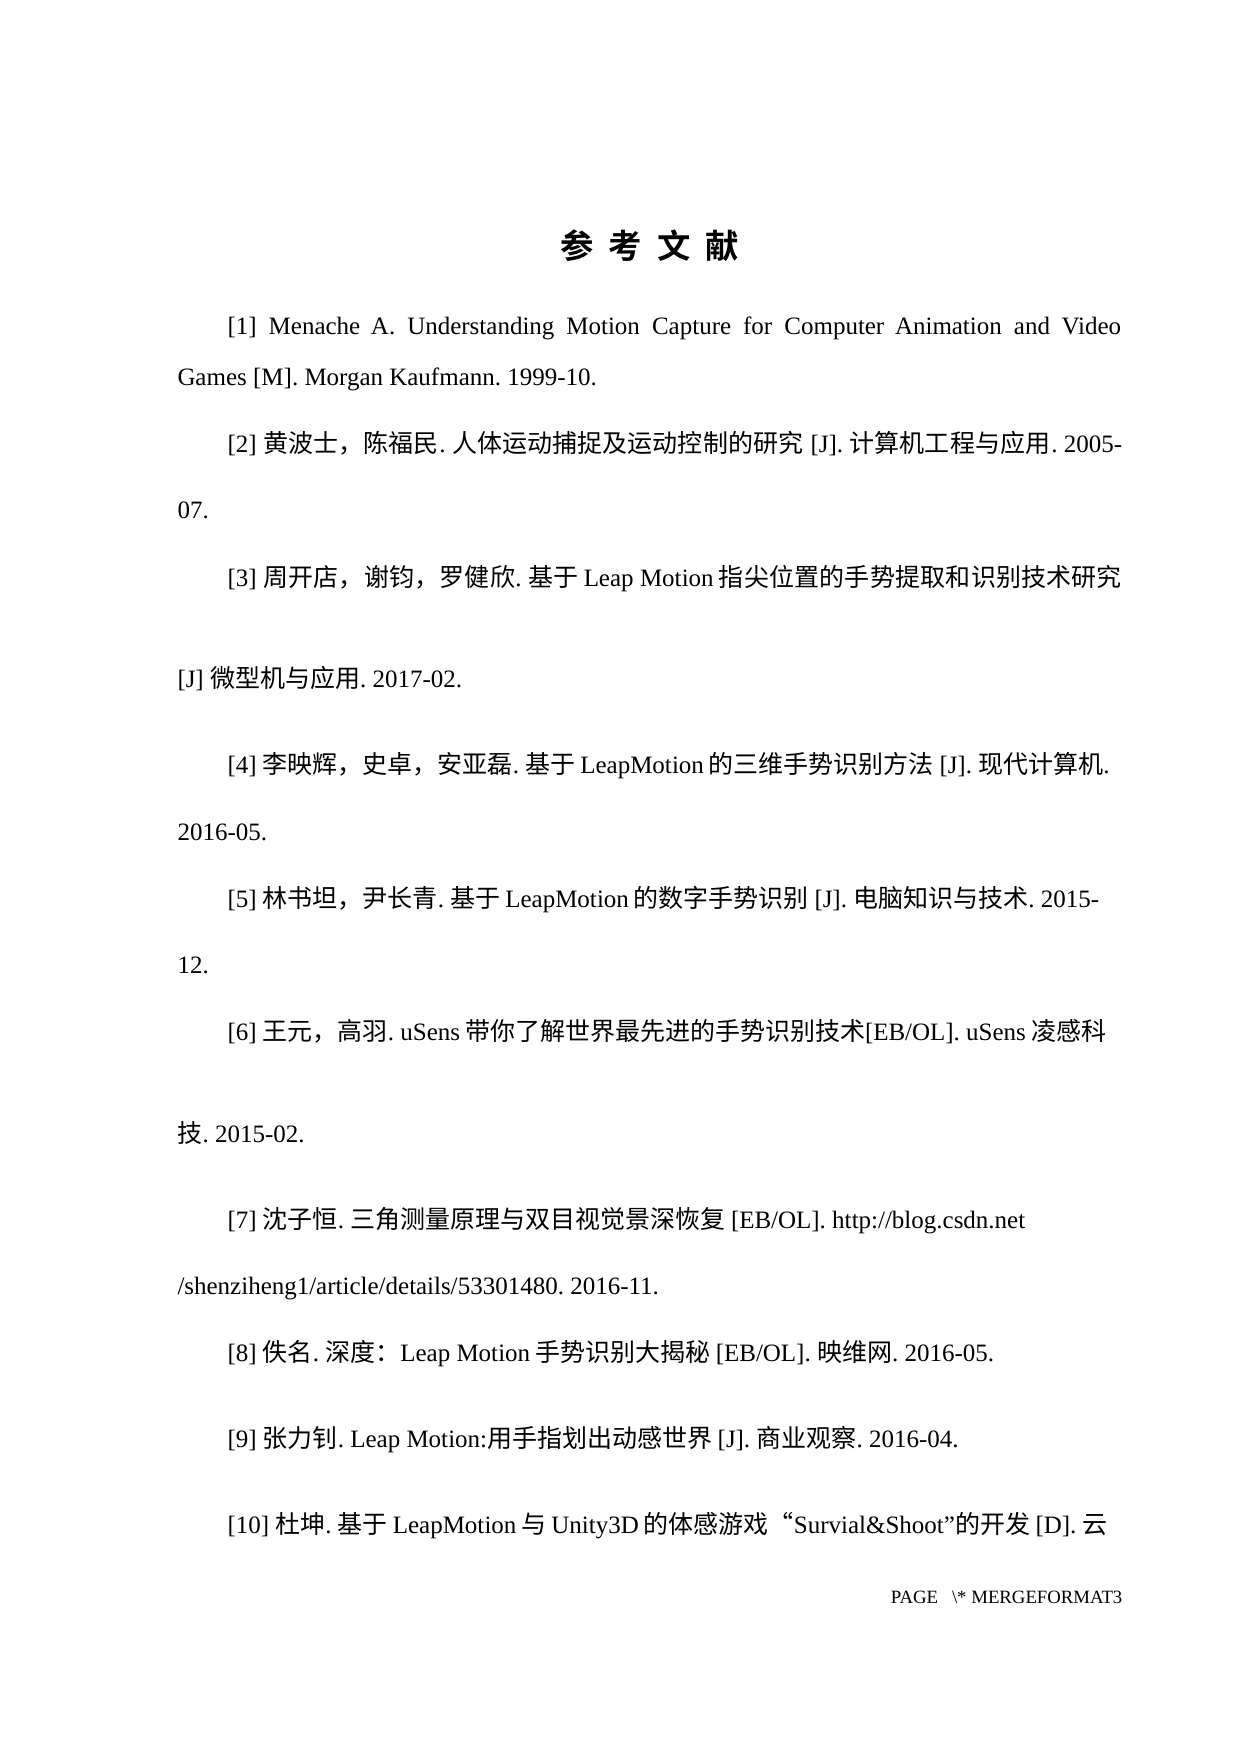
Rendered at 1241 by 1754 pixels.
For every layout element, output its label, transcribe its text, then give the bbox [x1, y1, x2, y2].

text [2] 黄波士，陈福民. 人体运动捕捉及运动控制的研究 [J]. 计算机工程与应用. 2005-07. [177, 408, 1122, 527]
text [8] 佚名. 深度：Leap Motion手势识别大揭秘 [EB/OL]. 映维网. 2016-05. [177, 1317, 1122, 1384]
text [7] 沈子恒. 三角测量原理与双目视觉景深恢复 [EB/OL]. http://blog.csdn.net /shenziheng1/article/details/53301480. 2016-11. [177, 1183, 1122, 1302]
text [9] 张力钊. Leap Motion:用手指划出动感世界 [J]. 商业观察. 2016-04. [177, 1403, 1122, 1471]
text [1] Menache A. Understanding Motion Capture for Computer Animation and Video Games [M]. Morgan Kaufmann. 1999-10. [177, 309, 1122, 393]
text [4] 李映辉，史卓，安亚磊. 基于LeapMotion的三维手势识别方法 [J]. 现代计算机. 2016-05. [177, 729, 1122, 848]
title 参 考 文 献 [177, 210, 1122, 278]
text [3] 周开店，谢钧，罗健欣. 基于Leap Motion指尖位置的手势提取和识别技术研究 [J] 微型机与应用. 2017-02. [177, 541, 1122, 711]
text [177, 1489, 1122, 1557]
text [5] 林书坦，尹长青. 基于LeapMotion的数字手势识别 [J]. 电脑知识与技术. 2015-12. [177, 862, 1122, 981]
text [6] 王元，高羽. uSens带你了解世界最先进的手势识别技术[EB/OL]. uSens凌感科技. 2015-02. [177, 996, 1122, 1165]
